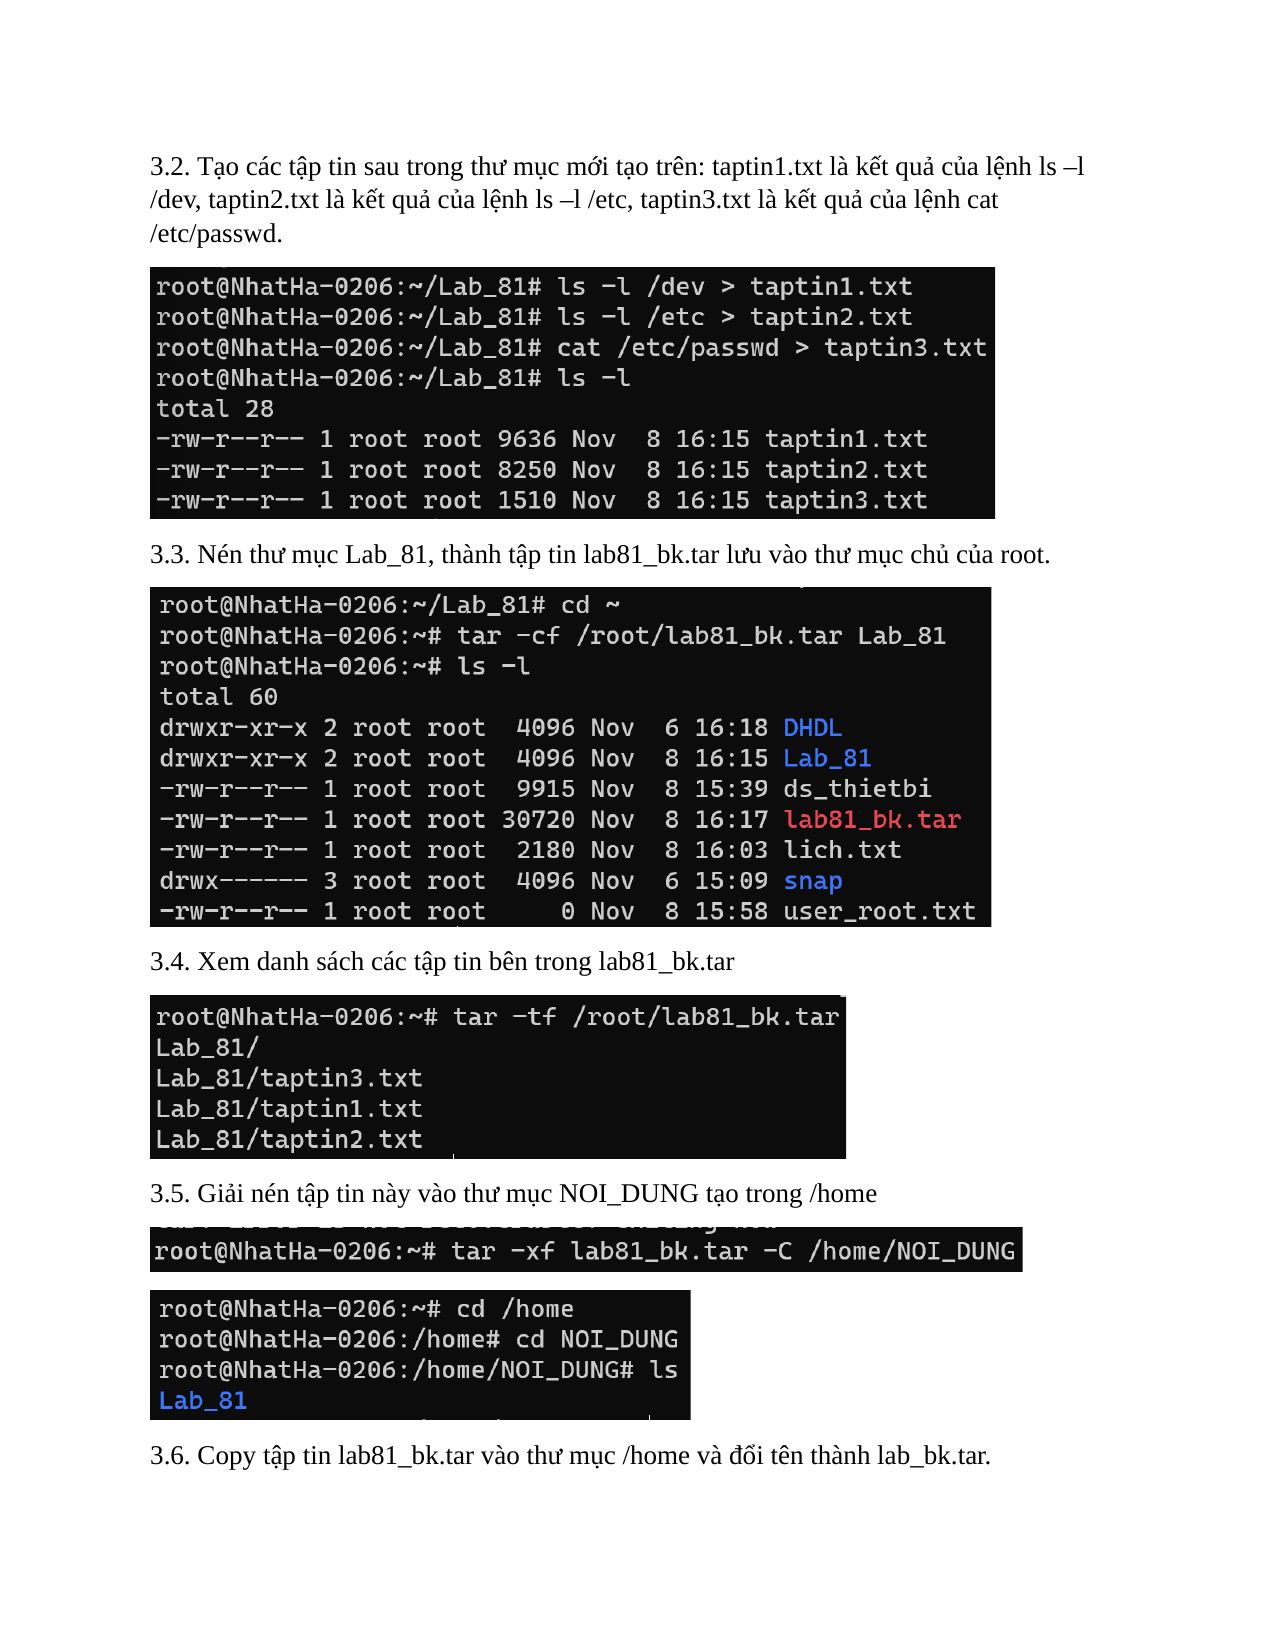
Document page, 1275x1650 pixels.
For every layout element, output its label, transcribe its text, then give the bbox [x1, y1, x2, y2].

text 3.4. Xem danh sách các tập tin bên trong lab81_bk.tar [150, 945, 1125, 976]
picture [150, 267, 996, 519]
picture [150, 1227, 1023, 1272]
picture [150, 587, 992, 927]
text 3.6. Copy tập tin lab81_bk.tar vào thư mục /home và đổi tên thành lab_bk.tar. [150, 1439, 1125, 1470]
picture [150, 1290, 691, 1420]
text 3.5. Giải nén tập tin này vào thư mục NOI_DUNG tạo trong /home [150, 1177, 1125, 1208]
text 3.2. Tạo các tập tin sau trong thư mục mới tạo trên: taptin1.txt là kết quả của lệnh ls –l /dev, taptin2.txt là kết quả của lệnh ls –l /etc, taptin3.txt là kết quả của lệnh cat /etc/passwd. [150, 150, 1125, 248]
text 3.3. Nén thư mục Lab_81, thành tập tin lab81_bk.tar lưu vào thư mục chủ của root. [150, 538, 1125, 569]
picture [150, 995, 847, 1159]
